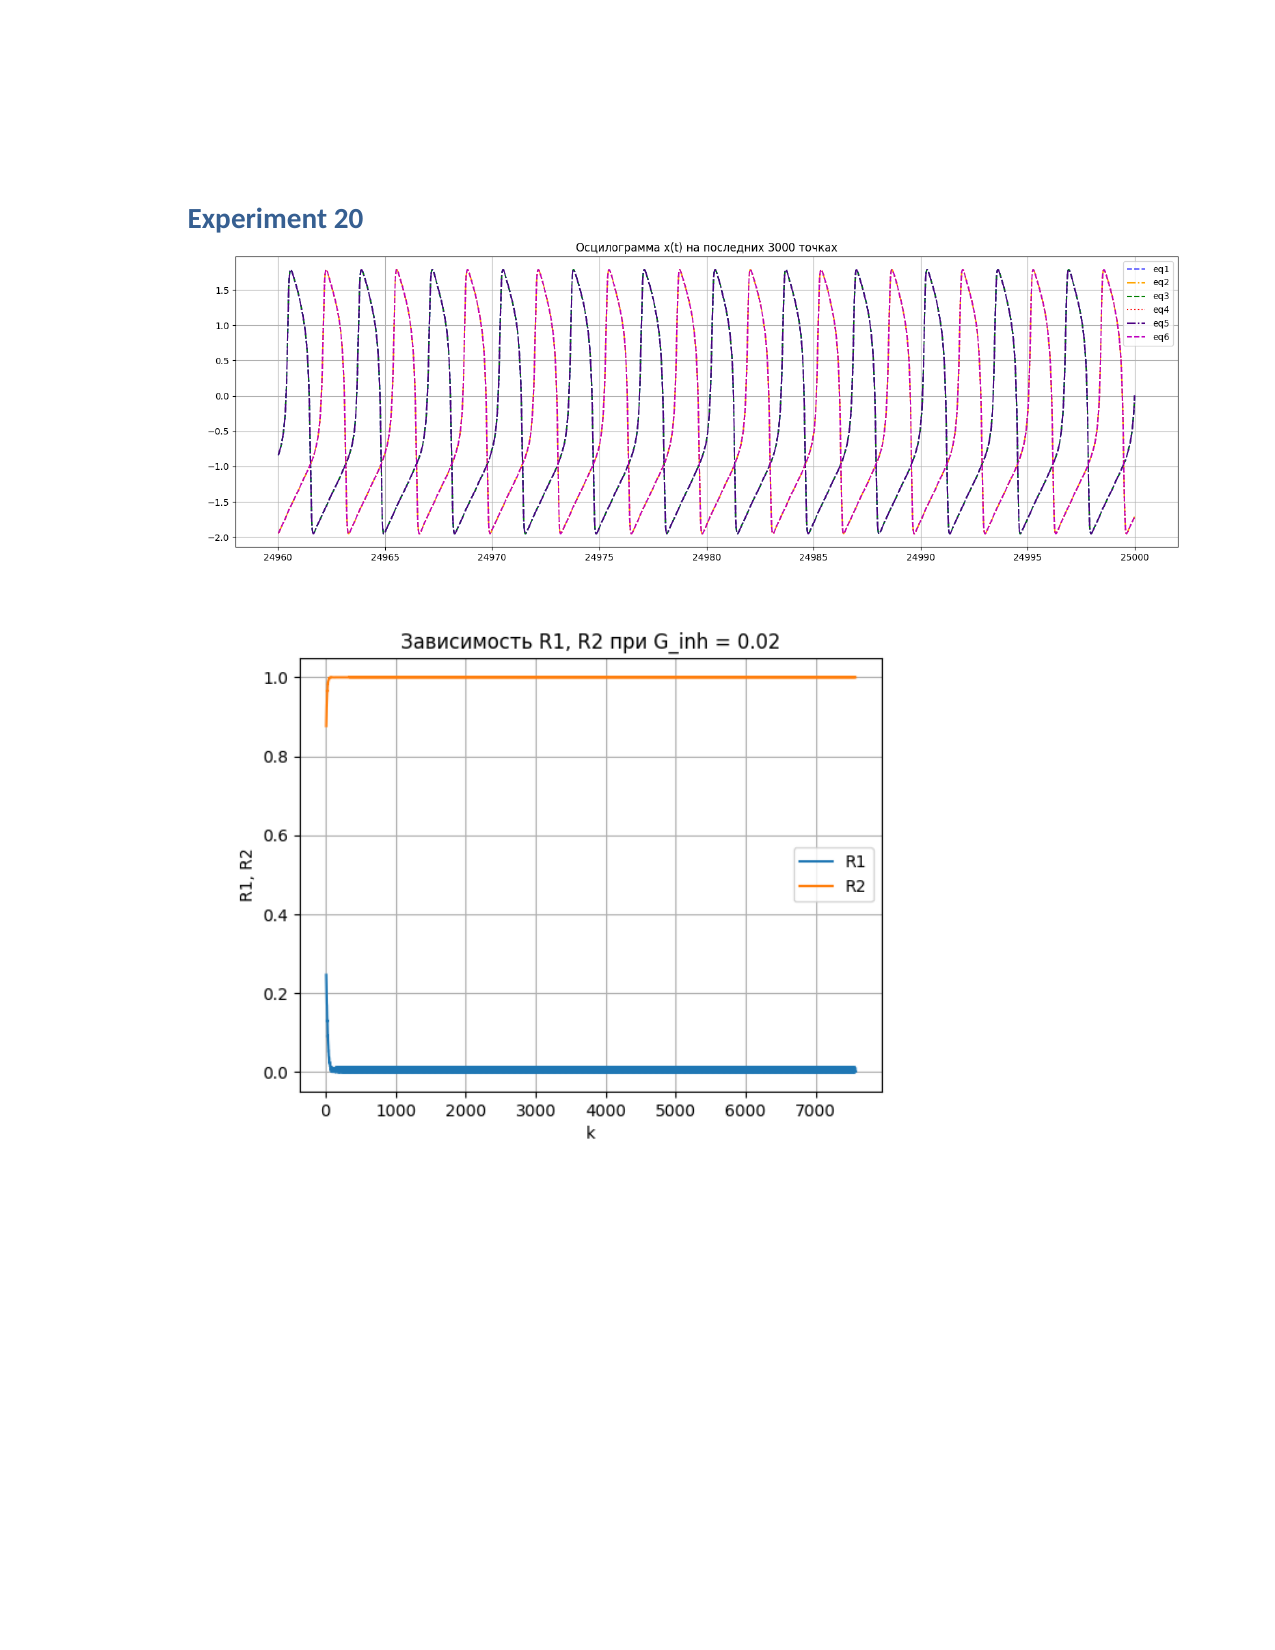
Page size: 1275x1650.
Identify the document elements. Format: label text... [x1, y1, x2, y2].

picture [206, 590, 957, 1154]
subtitle Experiment 20 [187, 200, 1087, 236]
picture [206, 241, 1182, 566]
